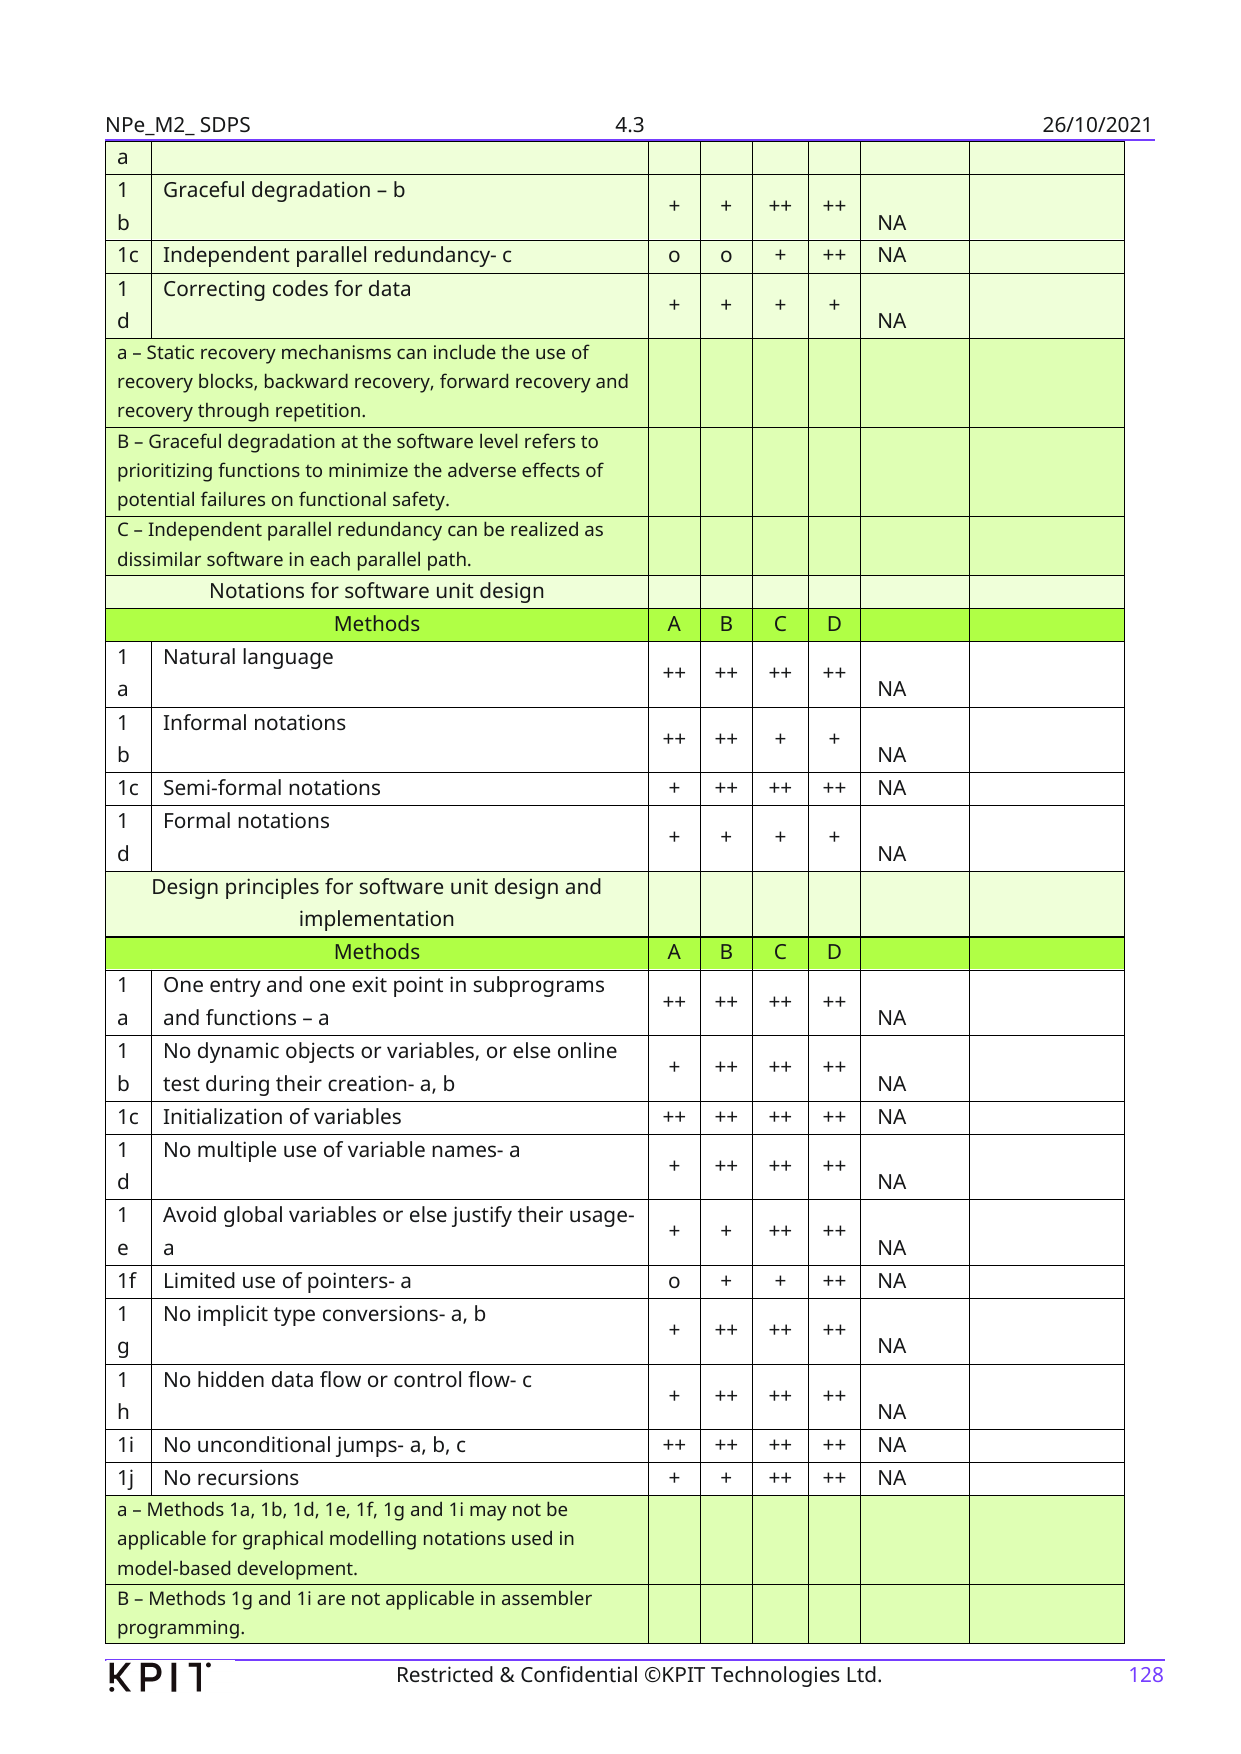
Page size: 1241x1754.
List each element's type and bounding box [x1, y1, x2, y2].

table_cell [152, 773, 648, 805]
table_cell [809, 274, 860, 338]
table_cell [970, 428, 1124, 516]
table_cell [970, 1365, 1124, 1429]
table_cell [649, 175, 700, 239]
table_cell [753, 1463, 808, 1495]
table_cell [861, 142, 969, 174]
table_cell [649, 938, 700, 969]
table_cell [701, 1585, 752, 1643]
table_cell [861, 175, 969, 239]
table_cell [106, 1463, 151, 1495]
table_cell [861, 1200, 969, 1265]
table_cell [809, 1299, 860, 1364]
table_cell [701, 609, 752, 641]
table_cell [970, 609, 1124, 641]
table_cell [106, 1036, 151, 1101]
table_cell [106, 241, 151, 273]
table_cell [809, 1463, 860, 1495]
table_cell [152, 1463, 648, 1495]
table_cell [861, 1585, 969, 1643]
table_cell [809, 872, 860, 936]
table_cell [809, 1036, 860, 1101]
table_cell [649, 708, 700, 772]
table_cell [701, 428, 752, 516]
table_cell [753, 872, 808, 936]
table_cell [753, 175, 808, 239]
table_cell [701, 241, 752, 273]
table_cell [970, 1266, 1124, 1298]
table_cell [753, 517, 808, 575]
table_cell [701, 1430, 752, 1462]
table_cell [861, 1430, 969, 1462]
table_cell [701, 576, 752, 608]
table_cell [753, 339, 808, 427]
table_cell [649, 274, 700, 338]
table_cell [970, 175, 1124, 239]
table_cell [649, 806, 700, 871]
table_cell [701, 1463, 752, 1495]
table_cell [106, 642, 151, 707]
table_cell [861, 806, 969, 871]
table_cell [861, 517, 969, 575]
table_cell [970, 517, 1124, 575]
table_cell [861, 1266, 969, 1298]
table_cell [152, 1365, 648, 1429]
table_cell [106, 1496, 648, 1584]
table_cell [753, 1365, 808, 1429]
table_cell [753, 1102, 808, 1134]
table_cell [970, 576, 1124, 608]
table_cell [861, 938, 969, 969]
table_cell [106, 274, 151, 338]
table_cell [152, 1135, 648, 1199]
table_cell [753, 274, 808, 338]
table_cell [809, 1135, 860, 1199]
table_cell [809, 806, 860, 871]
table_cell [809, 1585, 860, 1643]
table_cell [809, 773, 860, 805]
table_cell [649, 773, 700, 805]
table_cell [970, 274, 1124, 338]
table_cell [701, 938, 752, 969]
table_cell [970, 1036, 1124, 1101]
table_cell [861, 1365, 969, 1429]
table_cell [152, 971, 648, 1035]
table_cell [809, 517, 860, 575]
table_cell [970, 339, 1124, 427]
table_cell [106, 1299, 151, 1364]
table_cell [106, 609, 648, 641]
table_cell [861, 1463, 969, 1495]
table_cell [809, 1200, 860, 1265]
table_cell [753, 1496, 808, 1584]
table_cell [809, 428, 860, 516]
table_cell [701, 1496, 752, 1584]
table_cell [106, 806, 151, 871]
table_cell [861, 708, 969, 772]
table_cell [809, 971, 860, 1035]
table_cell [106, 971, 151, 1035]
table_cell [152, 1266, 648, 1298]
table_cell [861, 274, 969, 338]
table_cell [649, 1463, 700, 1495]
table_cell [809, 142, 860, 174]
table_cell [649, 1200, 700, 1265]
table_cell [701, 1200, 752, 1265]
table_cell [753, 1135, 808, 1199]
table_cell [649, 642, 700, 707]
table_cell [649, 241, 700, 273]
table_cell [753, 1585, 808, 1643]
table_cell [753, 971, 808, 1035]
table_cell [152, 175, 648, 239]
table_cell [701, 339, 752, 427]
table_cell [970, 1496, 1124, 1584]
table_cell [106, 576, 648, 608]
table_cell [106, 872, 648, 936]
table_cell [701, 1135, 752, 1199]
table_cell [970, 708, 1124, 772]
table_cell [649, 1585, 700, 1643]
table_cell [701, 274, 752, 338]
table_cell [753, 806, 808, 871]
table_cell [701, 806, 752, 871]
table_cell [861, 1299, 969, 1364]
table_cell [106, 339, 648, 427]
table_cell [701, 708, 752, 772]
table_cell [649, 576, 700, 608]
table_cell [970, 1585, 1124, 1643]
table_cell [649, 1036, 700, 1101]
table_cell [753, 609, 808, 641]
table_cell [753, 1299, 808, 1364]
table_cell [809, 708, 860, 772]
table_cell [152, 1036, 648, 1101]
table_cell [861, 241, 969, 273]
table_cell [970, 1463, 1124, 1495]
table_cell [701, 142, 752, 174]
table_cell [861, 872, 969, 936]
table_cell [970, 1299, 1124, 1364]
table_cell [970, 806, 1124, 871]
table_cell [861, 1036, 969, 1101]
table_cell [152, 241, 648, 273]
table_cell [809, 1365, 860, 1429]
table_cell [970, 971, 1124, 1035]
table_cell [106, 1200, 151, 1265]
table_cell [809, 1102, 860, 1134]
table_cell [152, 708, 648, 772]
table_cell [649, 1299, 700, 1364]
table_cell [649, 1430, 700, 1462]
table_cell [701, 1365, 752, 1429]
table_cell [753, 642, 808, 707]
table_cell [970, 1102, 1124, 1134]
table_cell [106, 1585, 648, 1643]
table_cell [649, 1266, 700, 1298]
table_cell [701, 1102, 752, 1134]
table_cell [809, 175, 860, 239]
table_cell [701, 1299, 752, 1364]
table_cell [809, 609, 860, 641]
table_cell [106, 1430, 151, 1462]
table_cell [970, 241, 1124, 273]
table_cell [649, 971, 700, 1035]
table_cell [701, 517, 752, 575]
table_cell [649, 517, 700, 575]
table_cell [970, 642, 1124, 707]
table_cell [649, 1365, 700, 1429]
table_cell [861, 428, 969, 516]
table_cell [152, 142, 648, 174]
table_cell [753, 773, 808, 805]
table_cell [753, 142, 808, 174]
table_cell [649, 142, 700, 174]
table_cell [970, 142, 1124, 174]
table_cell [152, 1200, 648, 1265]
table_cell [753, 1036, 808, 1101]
picture [106, 1660, 235, 1697]
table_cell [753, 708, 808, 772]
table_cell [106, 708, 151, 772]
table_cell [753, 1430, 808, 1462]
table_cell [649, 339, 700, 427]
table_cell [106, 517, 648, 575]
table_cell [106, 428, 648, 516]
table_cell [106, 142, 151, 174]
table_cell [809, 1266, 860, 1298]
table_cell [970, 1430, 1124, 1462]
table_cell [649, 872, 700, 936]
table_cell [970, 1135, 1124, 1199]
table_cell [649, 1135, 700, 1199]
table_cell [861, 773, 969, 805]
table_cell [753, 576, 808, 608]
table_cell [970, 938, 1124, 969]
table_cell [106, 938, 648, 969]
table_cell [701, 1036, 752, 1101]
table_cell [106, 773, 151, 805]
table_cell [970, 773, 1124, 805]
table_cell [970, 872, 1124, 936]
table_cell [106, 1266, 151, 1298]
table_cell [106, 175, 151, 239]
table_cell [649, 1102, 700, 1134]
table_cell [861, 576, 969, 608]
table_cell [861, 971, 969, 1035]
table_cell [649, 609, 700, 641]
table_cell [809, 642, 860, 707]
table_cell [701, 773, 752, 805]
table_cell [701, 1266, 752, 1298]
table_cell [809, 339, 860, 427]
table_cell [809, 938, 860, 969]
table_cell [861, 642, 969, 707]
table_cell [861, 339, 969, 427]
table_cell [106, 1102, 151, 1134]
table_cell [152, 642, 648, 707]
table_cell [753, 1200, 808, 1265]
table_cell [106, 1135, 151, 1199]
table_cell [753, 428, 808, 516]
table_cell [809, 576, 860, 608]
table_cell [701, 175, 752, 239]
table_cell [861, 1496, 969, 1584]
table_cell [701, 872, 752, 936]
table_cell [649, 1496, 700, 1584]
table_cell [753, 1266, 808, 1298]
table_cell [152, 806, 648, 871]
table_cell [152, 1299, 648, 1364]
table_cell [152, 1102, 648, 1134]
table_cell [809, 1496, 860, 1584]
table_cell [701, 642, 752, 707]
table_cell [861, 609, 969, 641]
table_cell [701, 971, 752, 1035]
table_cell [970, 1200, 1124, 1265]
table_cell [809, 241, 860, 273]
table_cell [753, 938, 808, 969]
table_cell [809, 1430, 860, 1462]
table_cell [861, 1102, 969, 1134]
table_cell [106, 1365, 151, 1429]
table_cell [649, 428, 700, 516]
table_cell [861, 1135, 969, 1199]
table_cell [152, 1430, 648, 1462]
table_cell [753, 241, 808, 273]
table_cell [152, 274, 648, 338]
